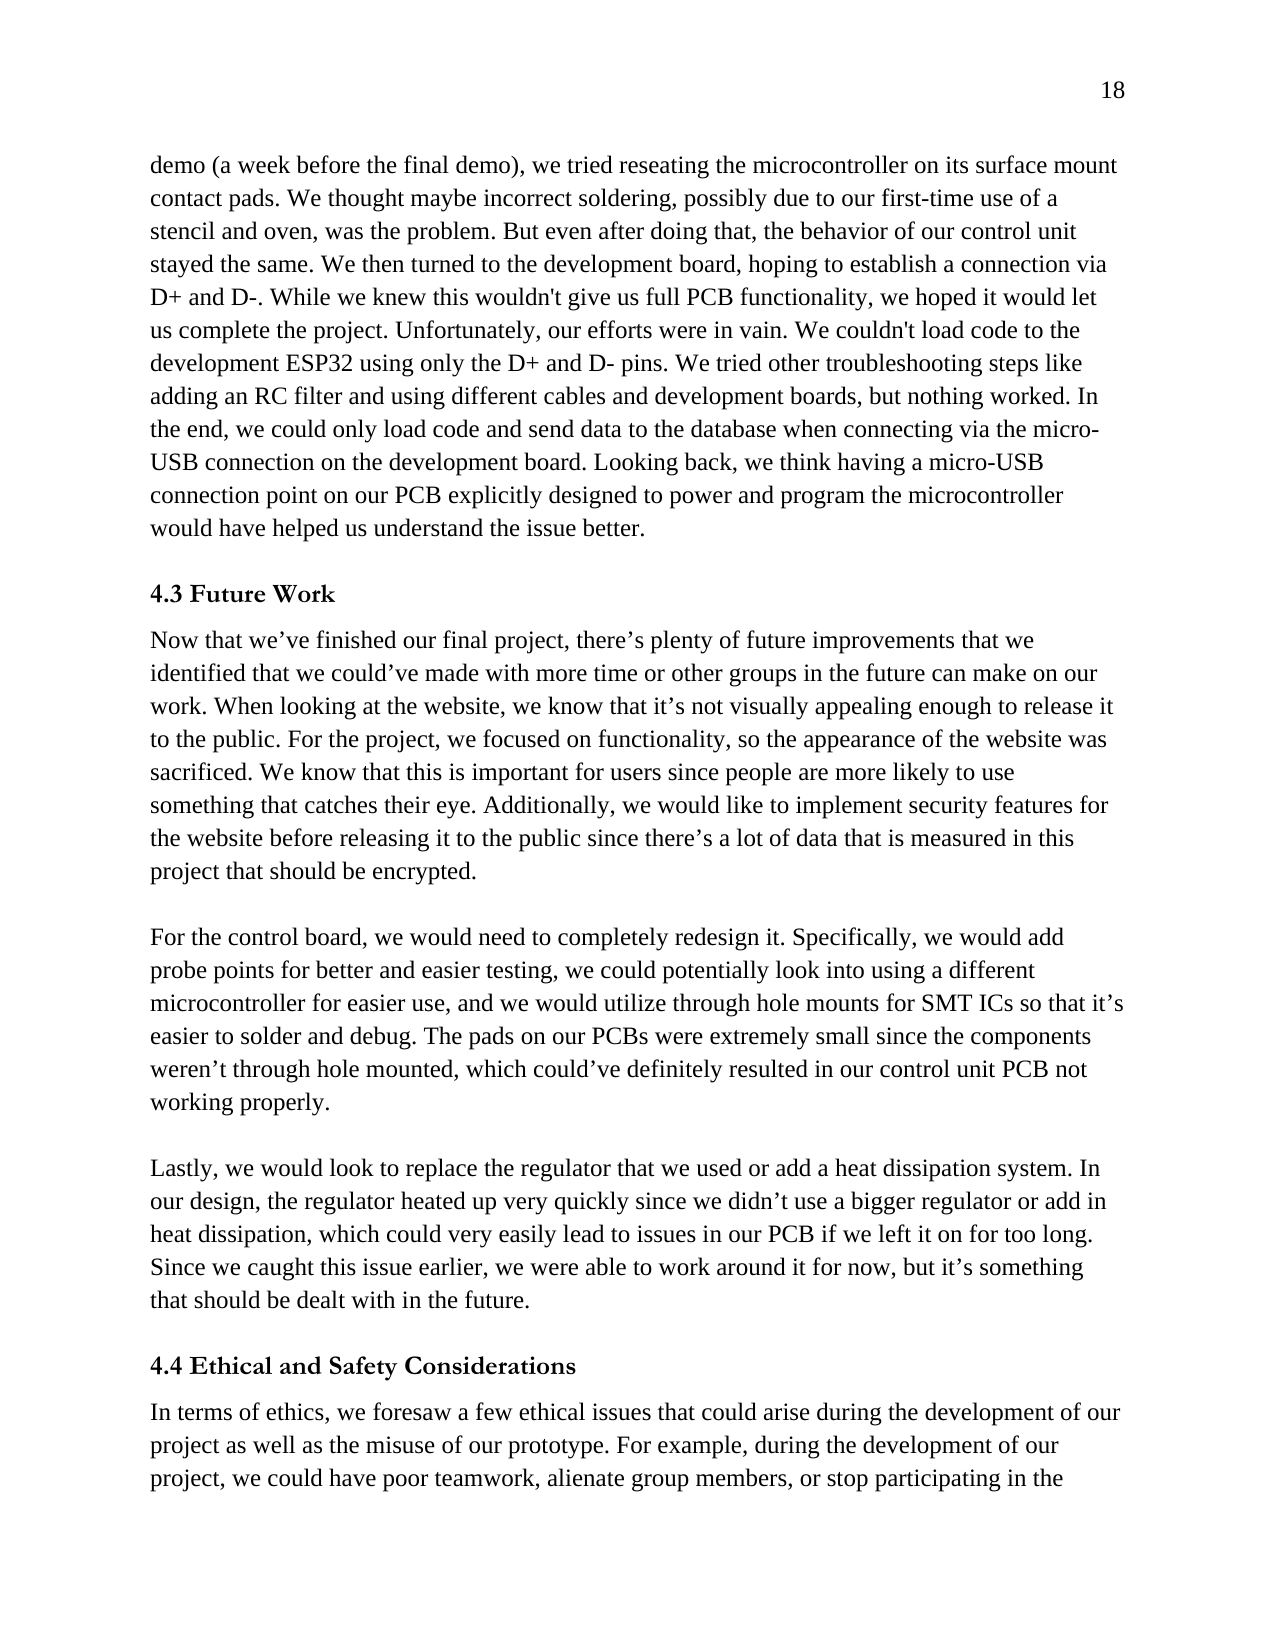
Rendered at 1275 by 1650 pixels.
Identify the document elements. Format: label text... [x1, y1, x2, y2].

text For the control board, we would need to completely redesign it. Specifically, we would add probe points for better and easier testing, we could potentially look into using a different microcontroller for easier use, and we would utilize through hole mounts for SMT ICs so that it’s easier to solder and debug. The pads on our PCBs were extremely small since the components weren’t through hole mounted, which could’ve definitely resulted in our control unit PCB not working properly. [150, 922, 1125, 1116]
subtitle 4.4 Ethical and Safety Considerations [150, 1351, 1125, 1382]
text Lastly, we would look to replace the regulator that we used or add a heat dissipation system. In our design, the regulator heated up very quickly since we didn’t use a bigger regulator or add in heat dissipation, which could very easily lead to issues in our PCB if we left it on for too long. Since we caught this issue earlier, we were able to work around it for now, but it’s something that should be dealt with in the future. [150, 1153, 1125, 1314]
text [150, 150, 1125, 542]
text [150, 1397, 1125, 1492]
text Now that we’ve finished our final project, there’s plenty of future improvements that we identified that we could’ve made with more time or other groups in the future can make on our work. When looking at the website, we know that it’s not visually appealing enough to release it to the public. For the project, we focused on functionality, so the appearance of the website was sacrificed. We know that this is important for users since people are more likely to use something that catches their eye. Additionally, we would like to implement security features for the website before releasing it to the public since there’s a lot of data that is measured in this project that should be encrypted. [150, 625, 1125, 885]
subtitle 4.3 Future Work [150, 579, 1125, 610]
